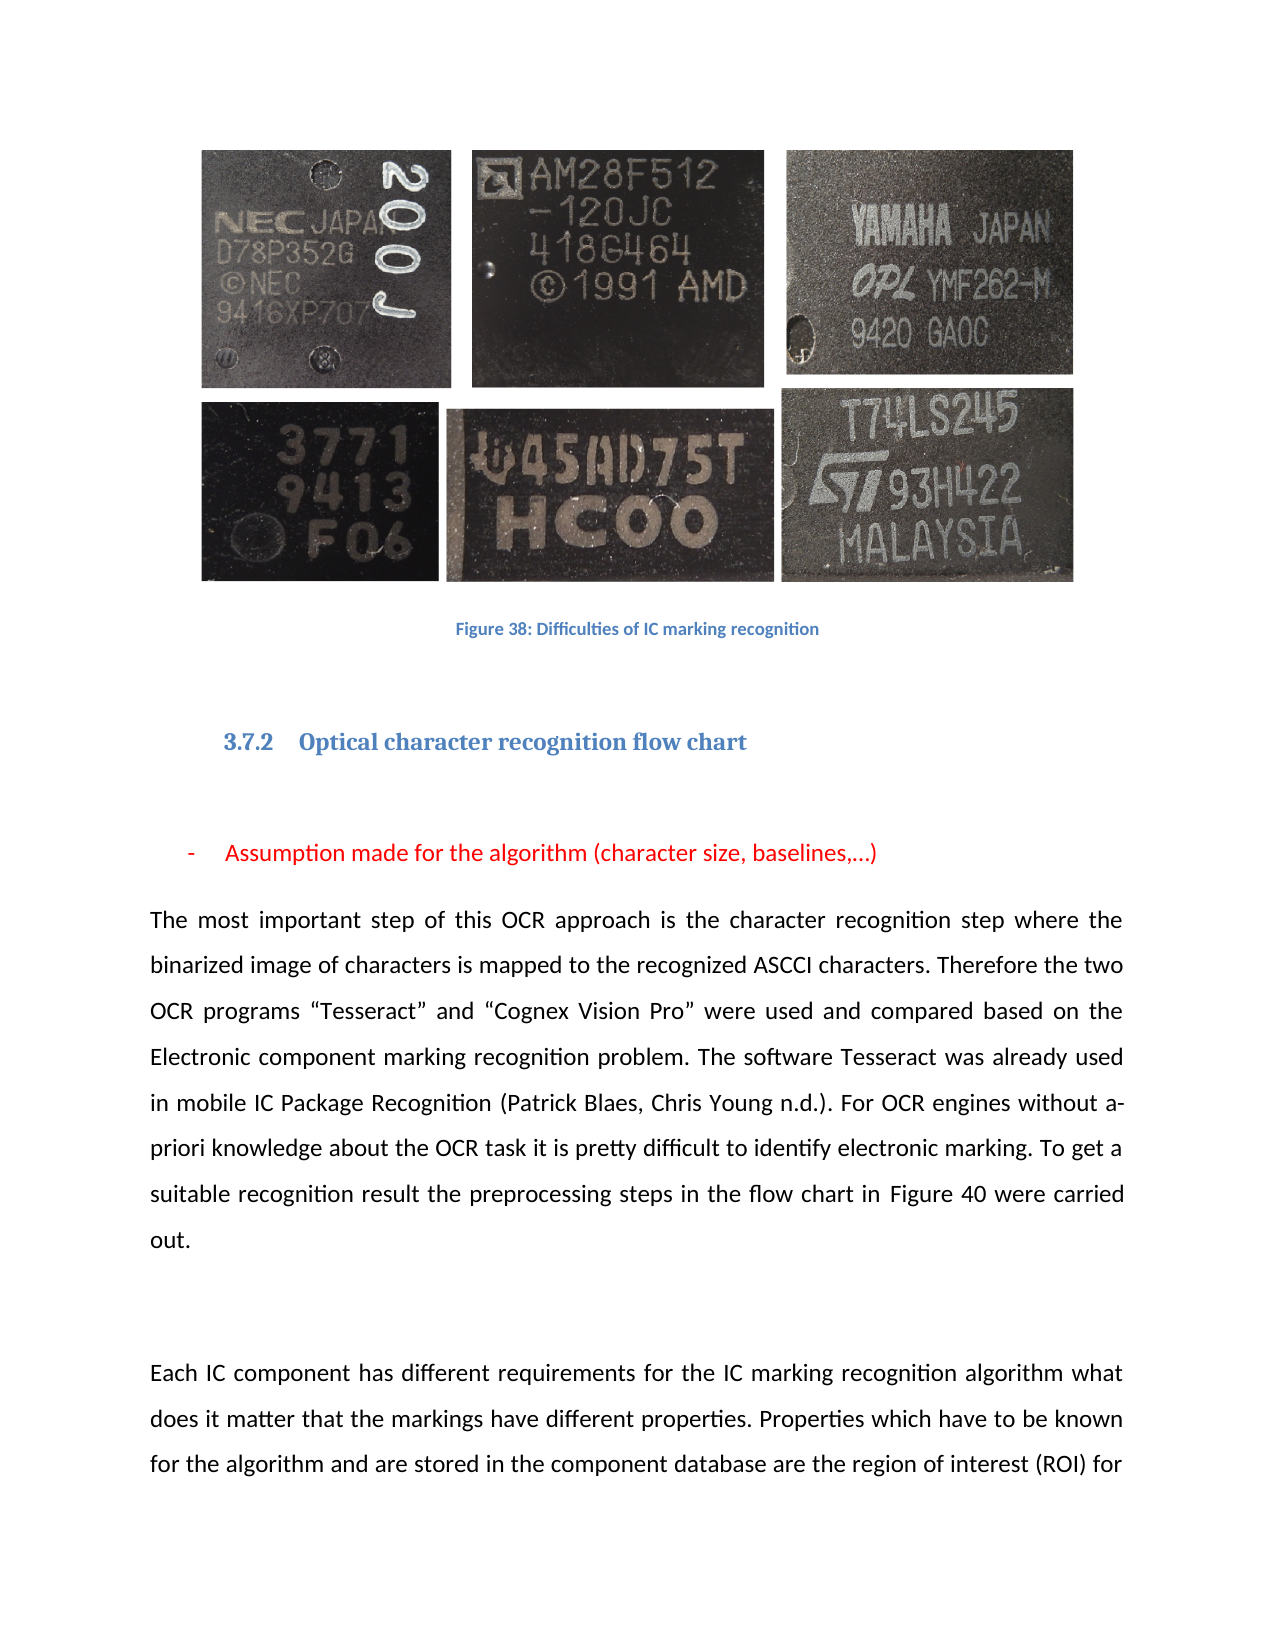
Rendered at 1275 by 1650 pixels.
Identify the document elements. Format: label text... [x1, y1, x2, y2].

list Assumption made for the algorithm (character size, baselines,…) [187, 837, 1125, 868]
subtitle Optical character recognition flow chart [224, 727, 1125, 756]
picture [201, 150, 1074, 582]
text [150, 1357, 1125, 1479]
text Figure 38: Difficulties of IC marking recognition [150, 617, 1125, 640]
text The most important step of this OCR approach is the character recognition step where the binarized image of characters is mapped to the recognized ASCCI characters. Therefore the two OCR programs “Tesseract” and “Cognex Vision Pro” were used and compared based on the Electronic component marking recognition problem. The software Tesseract was already used in mobile IC Package Recognition . For OCR engines without a-priori knowledge about the OCR task it is pretty difficult to identify electronic marking. To get a suitable recognition result the preprocessing steps in the flow chart in Figure 40 were carried out. [150, 904, 1125, 1254]
